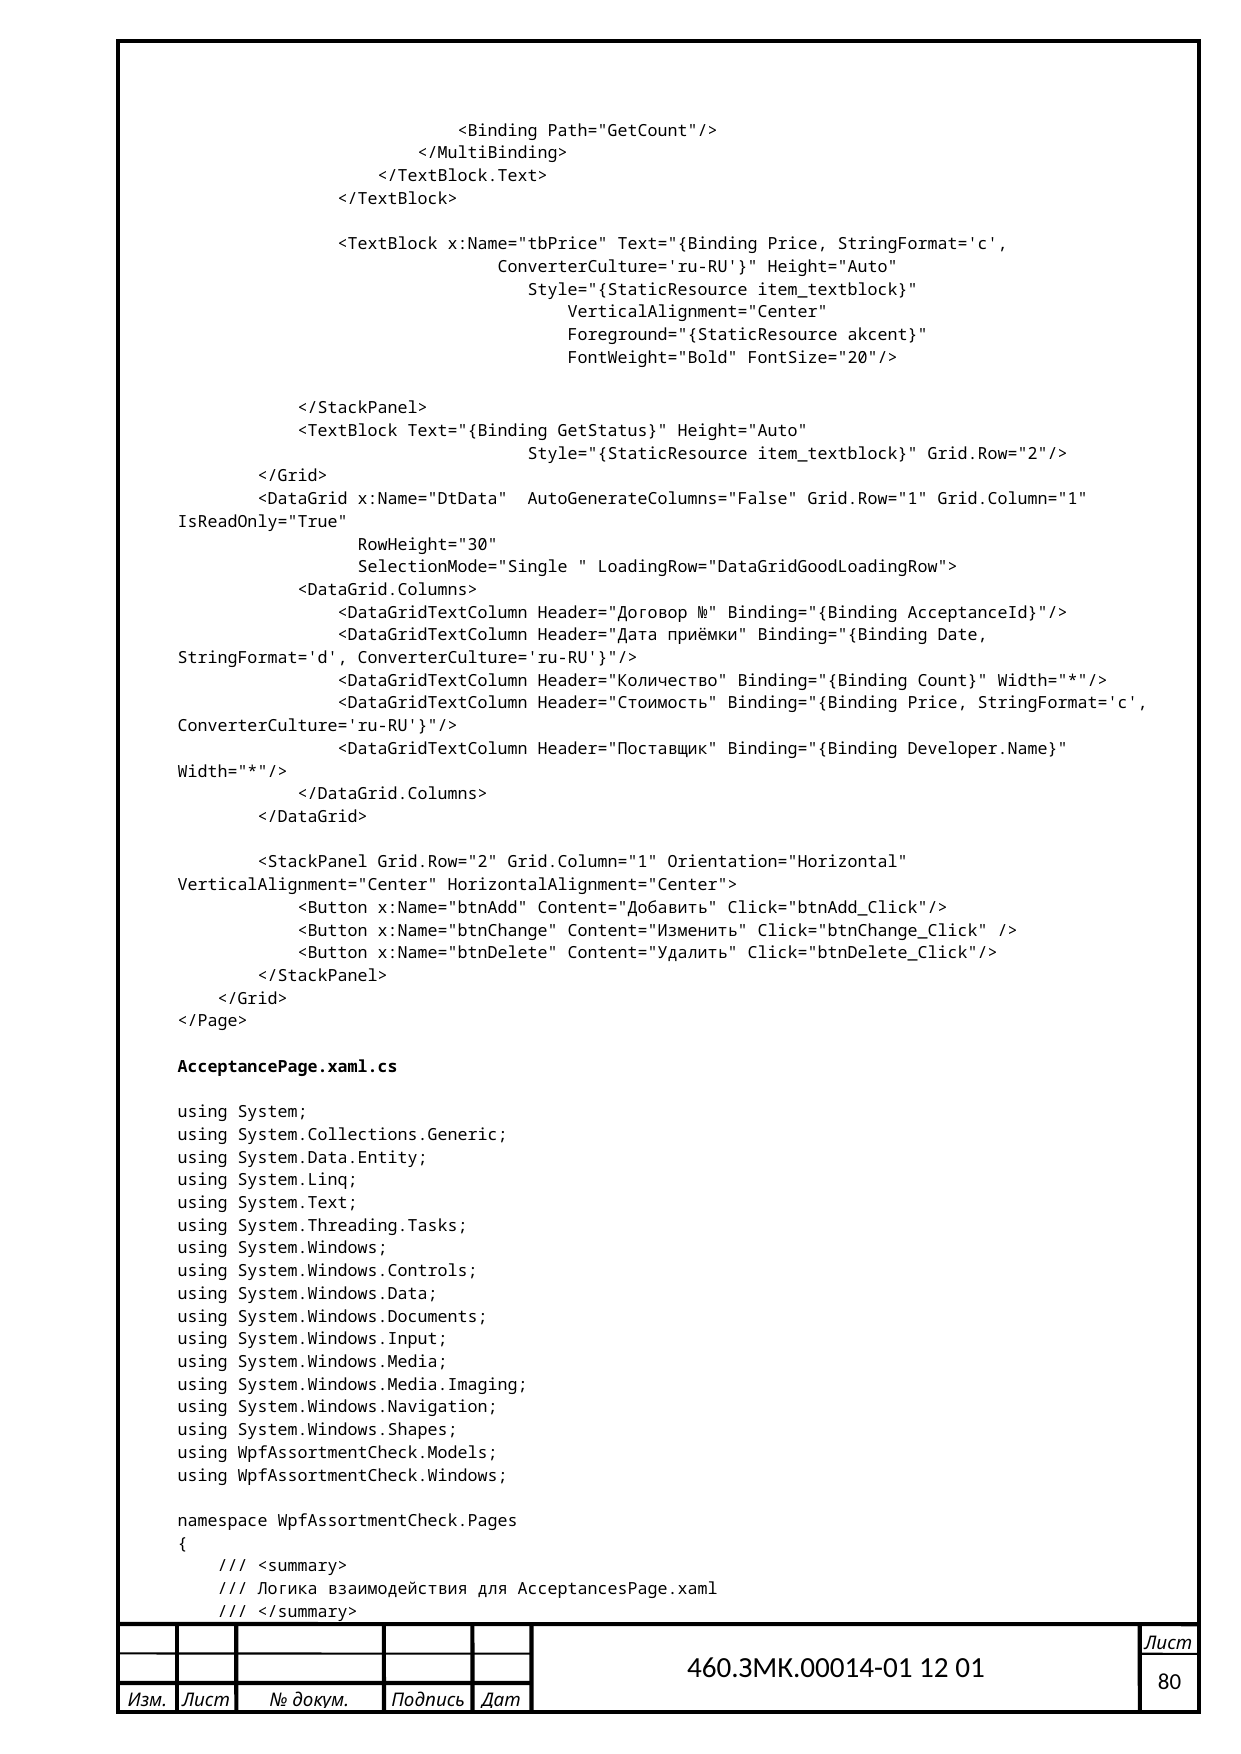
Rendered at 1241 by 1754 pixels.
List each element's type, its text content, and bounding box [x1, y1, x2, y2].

text <Button x:Name="btnDelete" Content="Удалить" Click="btnDelete_Click"/> [177, 941, 1152, 964]
text Foreground="{StaticResource akcent}" [177, 322, 1152, 345]
text Style="{StaticResource item_textblock}" Grid.Row="2"/> [177, 441, 1152, 464]
text using System.Data.Entity; [177, 1145, 1152, 1168]
text </Page> [177, 1009, 1152, 1032]
text { [177, 1531, 1152, 1554]
text <DataGridTextColumn Header="Дата приёмки" Binding="{Binding Date, StringFormat='d', ConverterCulture='ru-RU'}"/> [177, 623, 1152, 668]
text Style="{StaticResource item_textblock}" [177, 277, 1152, 300]
text using System.Linq; [177, 1168, 1152, 1191]
text using WpfAssortmentCheck.Models; [177, 1441, 1152, 1463]
text /// </summary> [177, 1599, 1152, 1622]
text using System.Windows; [177, 1236, 1152, 1259]
text RowHeight="30" [177, 532, 1152, 555]
text using System.Text; [177, 1191, 1152, 1213]
text SelectionMode="Single " LoadingRow="DataGridGoodLoadingRow"> [177, 555, 1152, 578]
text using System.Windows.Input; [177, 1327, 1152, 1350]
text using System.Windows.Documents; [177, 1304, 1152, 1327]
text <DataGridTextColumn Header="Поставщик" Binding="{Binding Developer.Name}" Width="*"/> [177, 737, 1152, 782]
text </Grid> [177, 464, 1152, 487]
text </MultiBinding> [177, 141, 1152, 163]
text AcceptancePage.xaml.cs [177, 1054, 1152, 1077]
text using System.Windows.Navigation; [177, 1395, 1152, 1418]
text <Binding Path="GetCount"/> [177, 118, 1152, 141]
text using System.Threading.Tasks; [177, 1213, 1152, 1236]
text FontWeight="Bold" FontSize="20"/> [177, 345, 1152, 368]
text using System; [177, 1100, 1152, 1123]
text using System.Windows.Shapes; [177, 1418, 1152, 1441]
text using System.Windows.Media; [177, 1350, 1152, 1372]
text <DataGridTextColumn Header="Количество" Binding="{Binding Count}" Width="*"/> [177, 668, 1152, 691]
text <DataGridTextColumn Header="Договор №" Binding="{Binding AcceptanceId}"/> [177, 600, 1152, 623]
text /// Логика взаимодействия для AcceptancesPage.xaml [177, 1577, 1152, 1599]
text <TextBlock Text="{Binding GetStatus}" Height="Auto" [177, 419, 1152, 441]
text <Button x:Name="btnAdd" Content="Добавить" Click="btnAdd_Click"/> [177, 896, 1152, 918]
text <DataGridTextColumn Header="Стоимость" Binding="{Binding Price, StringFormat='c', ConverterCulture='ru-RU'}"/> [177, 691, 1152, 737]
text using WpfAssortmentCheck.Windows; [177, 1463, 1152, 1486]
text namespace WpfAssortmentCheck.Pages [177, 1509, 1152, 1531]
text </StackPanel> [177, 964, 1152, 986]
text using System.Collections.Generic; [177, 1123, 1152, 1145]
text VerticalAlignment="Center" [177, 300, 1152, 322]
text <DataGrid x:Name="DtData" AutoGenerateColumns="False" Grid.Row="1" Grid.Column="1" IsReadOnly="True" [177, 487, 1152, 532]
text </DataGrid.Columns> [177, 782, 1152, 805]
text ConverterCulture='ru-RU'}" Height="Auto" [177, 254, 1152, 277]
text </Grid> [177, 986, 1152, 1009]
text <Button x:Name="btnChange" Content="Изменить" Click="btnChange_Click" /> [177, 918, 1152, 941]
text </TextBlock.Text> [177, 163, 1152, 186]
text </TextBlock> [177, 186, 1152, 209]
text </StackPanel> [177, 396, 1152, 419]
text using System.Windows.Controls; [177, 1259, 1152, 1282]
text <TextBlock x:Name="tbPrice" Text="{Binding Price, StringFormat='c', [177, 232, 1152, 254]
text </DataGrid> [177, 805, 1152, 827]
text using System.Windows.Media.Imaging; [177, 1372, 1152, 1395]
text <StackPanel Grid.Row="2" Grid.Column="1" Orientation="Horizontal" VerticalAlignment="Center" HorizontalAlignment="Center"> [177, 850, 1152, 896]
text /// <summary> [177, 1554, 1152, 1577]
text <DataGrid.Columns> [177, 578, 1152, 600]
text using System.Windows.Data; [177, 1282, 1152, 1304]
